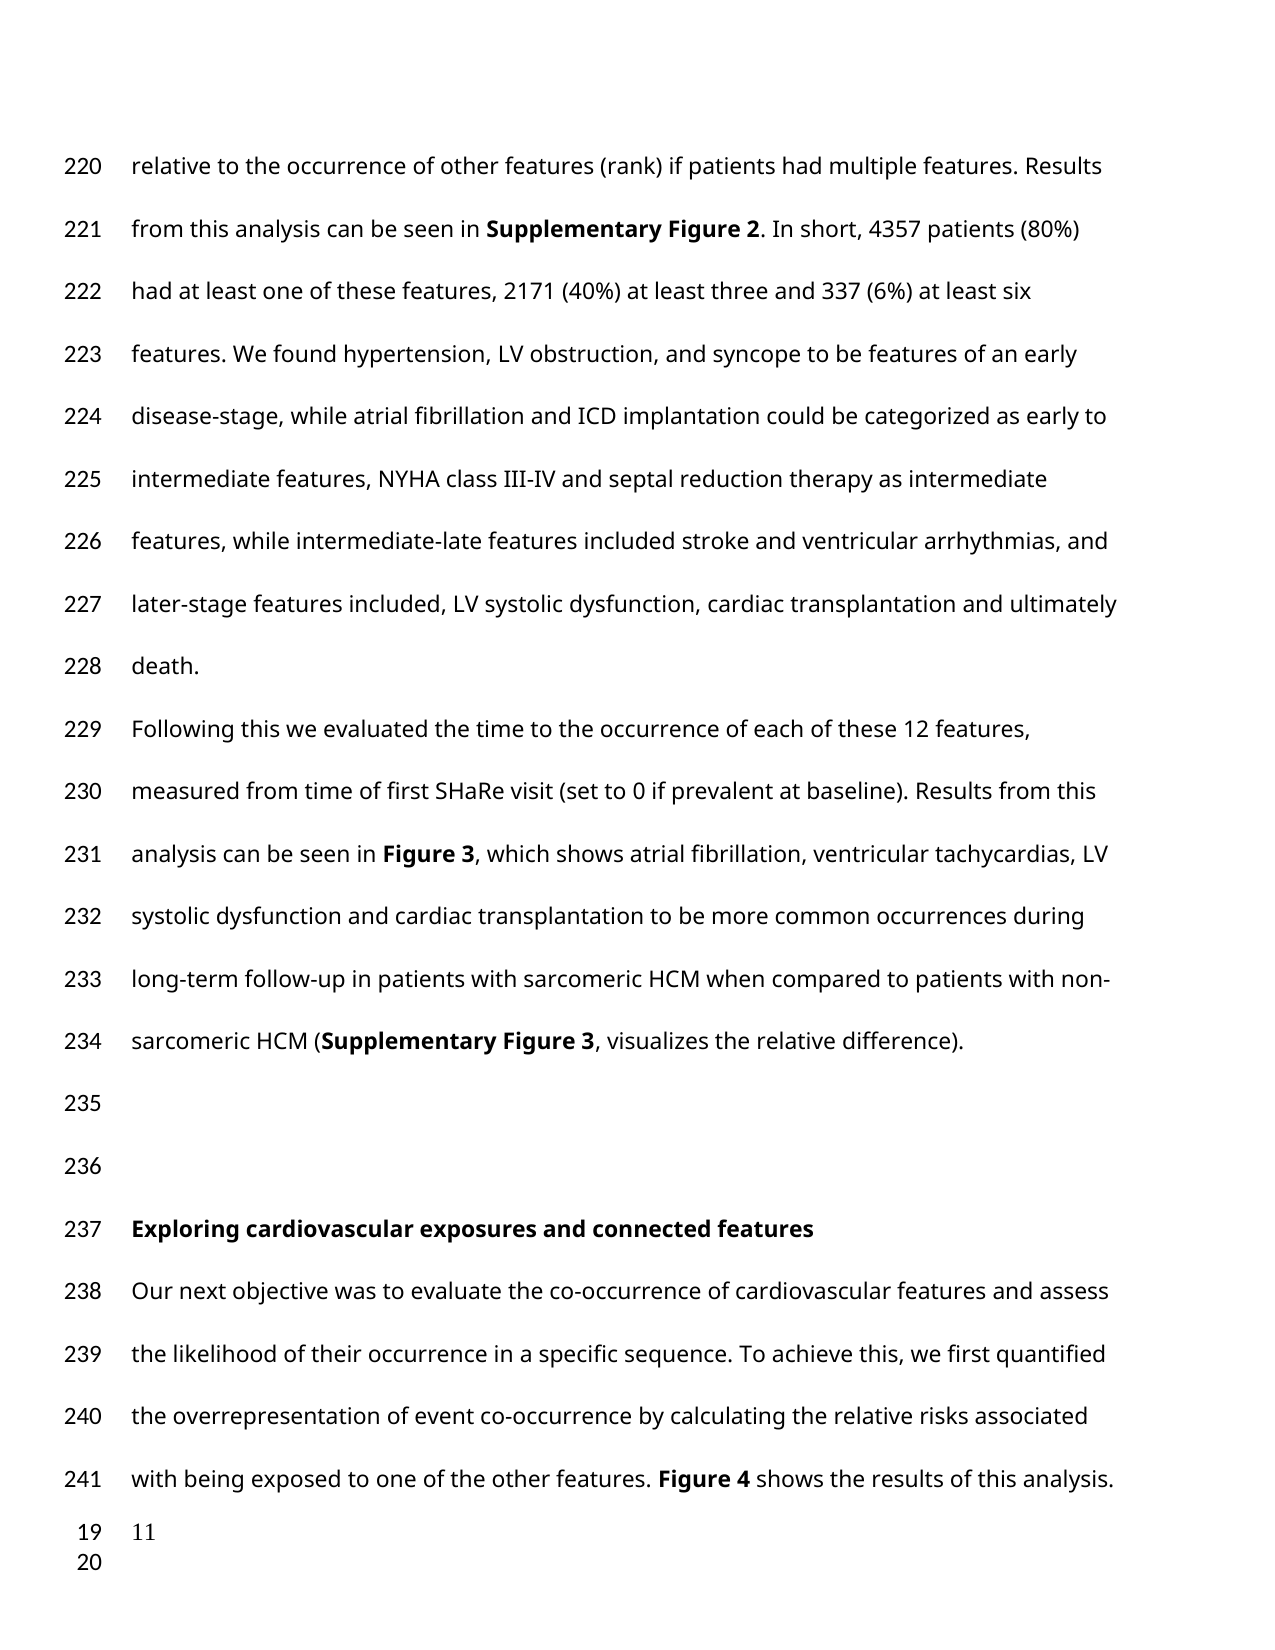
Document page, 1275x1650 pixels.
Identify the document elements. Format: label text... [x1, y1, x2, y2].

text Following this we evaluated the time to the occurrence of each of these 12 features, measured from time of first SHaRe visit (set to 0 if prevalent at baseline). Results from this analysis can be seen in Figure 3, which shows atrial fibrillation, ventricular tachycardias, LV systolic dysfunction and cardiac transplantation to be more common occurrences during long-term follow-up in patients with sarcomeric HCM when compared to patients with non-sarcomeric HCM (Supplementary Figure 3, visualizes the relative difference). [131, 712, 1125, 1056]
text Exploring cardiovascular exposures and connected features [131, 1212, 1125, 1244]
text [131, 1275, 1125, 1494]
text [131, 150, 1125, 681]
